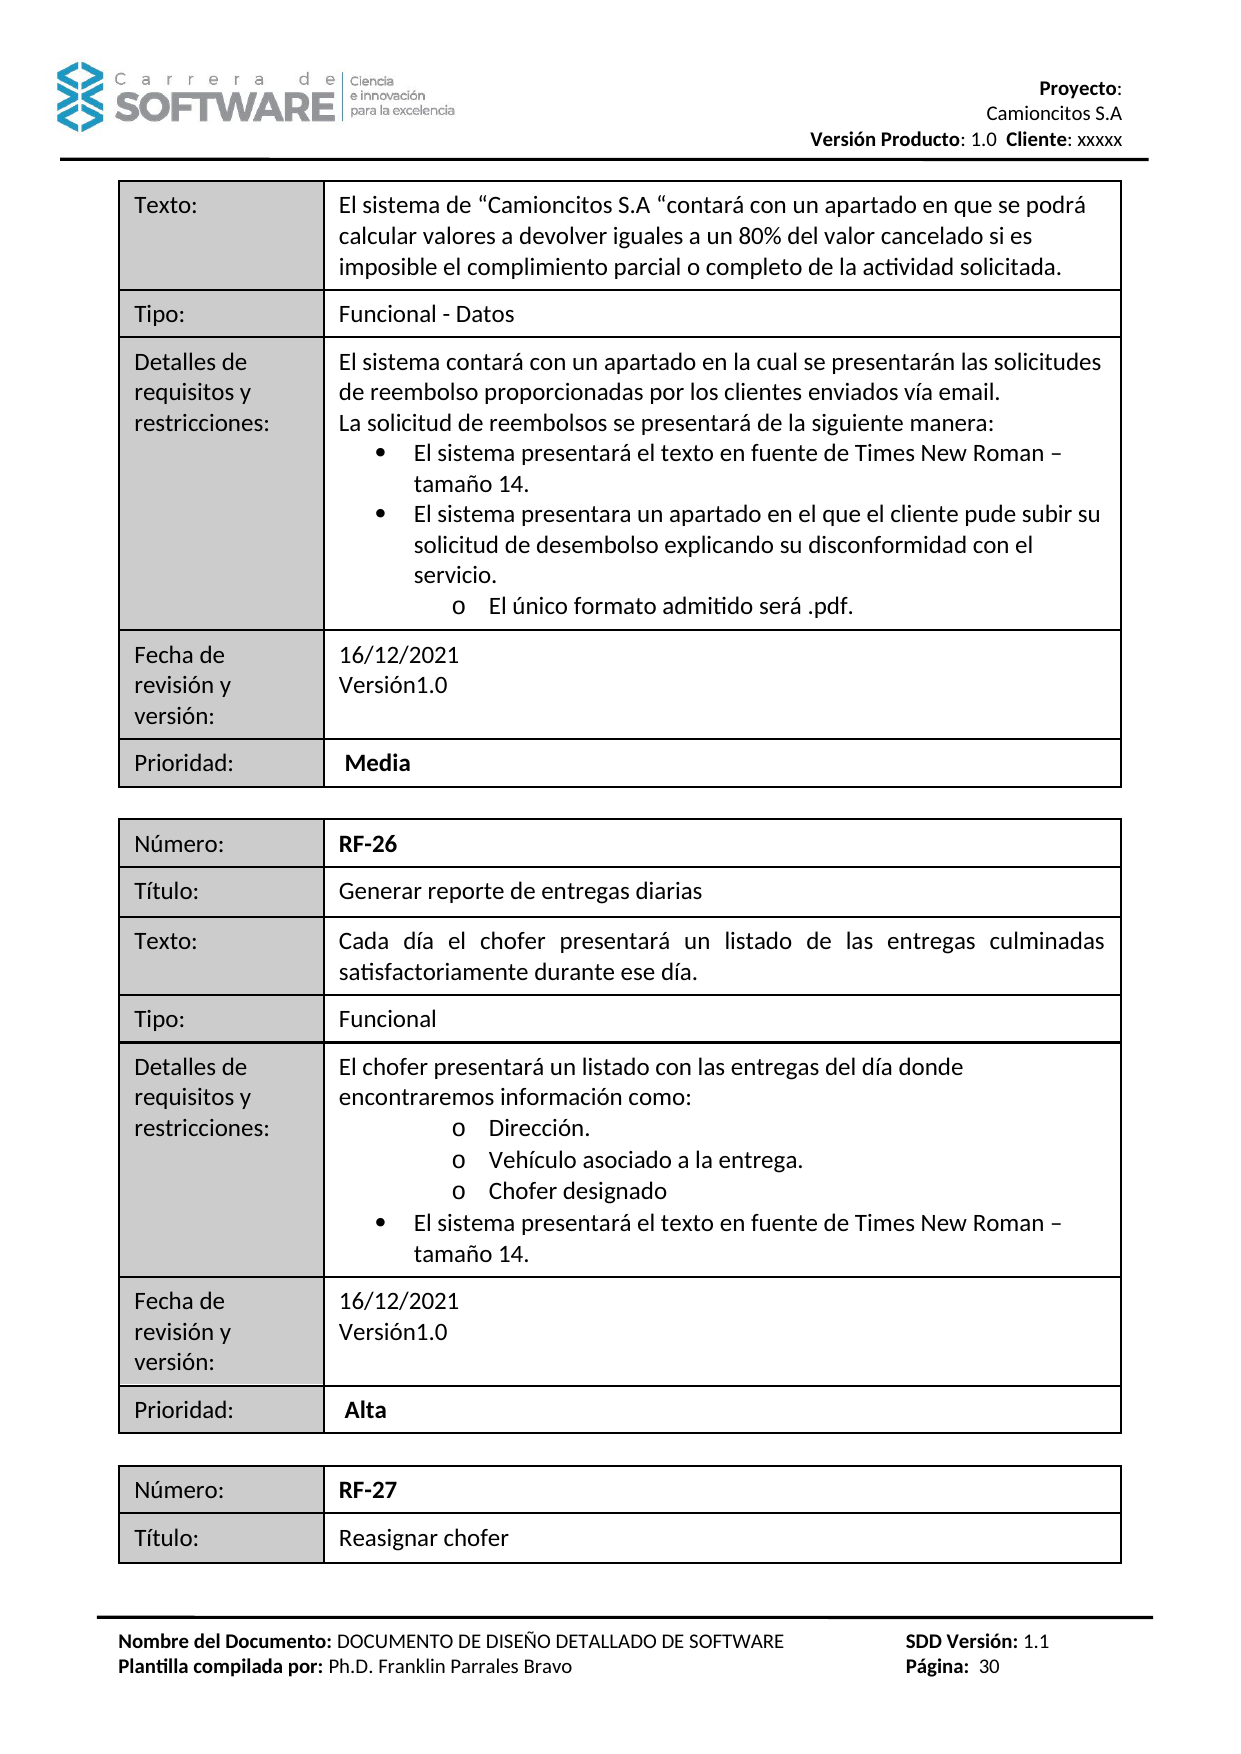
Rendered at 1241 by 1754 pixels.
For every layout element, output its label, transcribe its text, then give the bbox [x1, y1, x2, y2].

table_cell Fecha de revisión y versión: [120, 1278, 323, 1384]
table_cell Detalles de requisitos y restricciones: [120, 1044, 323, 1276]
table_cell 16/12/2021 Versión1.0 [325, 631, 1120, 738]
picture [46, 46, 461, 154]
table_cell El chofer presentará un listado con las entregas del día donde encontraremos información como: Dirección. Vehículo asociado a la entrega. Chofer designado El sistema presentará el texto en fuente de Times New Roman – tamaño 14. [325, 1044, 1120, 1276]
table_cell Texto: [120, 182, 323, 289]
table_cell Prioridad: [120, 740, 323, 786]
table_header RF-27 [325, 1467, 1120, 1512]
table_cell El sistema contará con un apartado en la cual se presentarán las solicitudes de reembolso proporcionadas por los clientes enviados vía email. La solicitud de reembolsos se presentará de la siguiente manera: El sistema presentará el texto en fuente de Times New Roman – tamaño 14. El sistema presentara un apartado en el que el cliente pude subir su solicitud de desembolso explicando su disconformidad con el servicio. El único formato admitido será .pdf. [325, 338, 1120, 629]
table_cell Funcional - Datos [325, 291, 1120, 336]
table_cell Prioridad: [120, 1387, 323, 1432]
table_cell Generar reporte de entregas diarias [325, 868, 1120, 916]
table_cell Texto: [120, 918, 323, 994]
table_cell Cada día el chofer presentará un listado de las entregas culminadas satisfactoriamente durante ese día. [325, 918, 1120, 994]
table_cell Tipo: [120, 291, 323, 336]
table_cell 16/12/2021 Versión1.0 [325, 1278, 1120, 1384]
table_header Número: [120, 820, 323, 866]
table_cell Título: [120, 868, 323, 916]
table_cell Fecha de revisión y versión: [120, 631, 323, 738]
table_cell Detalles de requisitos y restricciones: [120, 338, 323, 629]
table_cell Reasignar chofer [325, 1514, 1120, 1562]
table_cell Alta [325, 1387, 1120, 1432]
table_cell Media [325, 740, 1120, 786]
table_cell El sistema de “Camioncitos S.A “contará con un apartado en que se podrá calcular valores a devolver iguales a un 80% del valor cancelado si es imposible el complimiento parcial o completo de la actividad solicitada. [325, 182, 1120, 289]
table_cell Título: [120, 1514, 323, 1562]
table_header RF-26 [325, 820, 1120, 866]
table_cell Tipo: [120, 996, 323, 1041]
table_cell Funcional [325, 996, 1120, 1041]
table_header Número: [120, 1467, 323, 1512]
